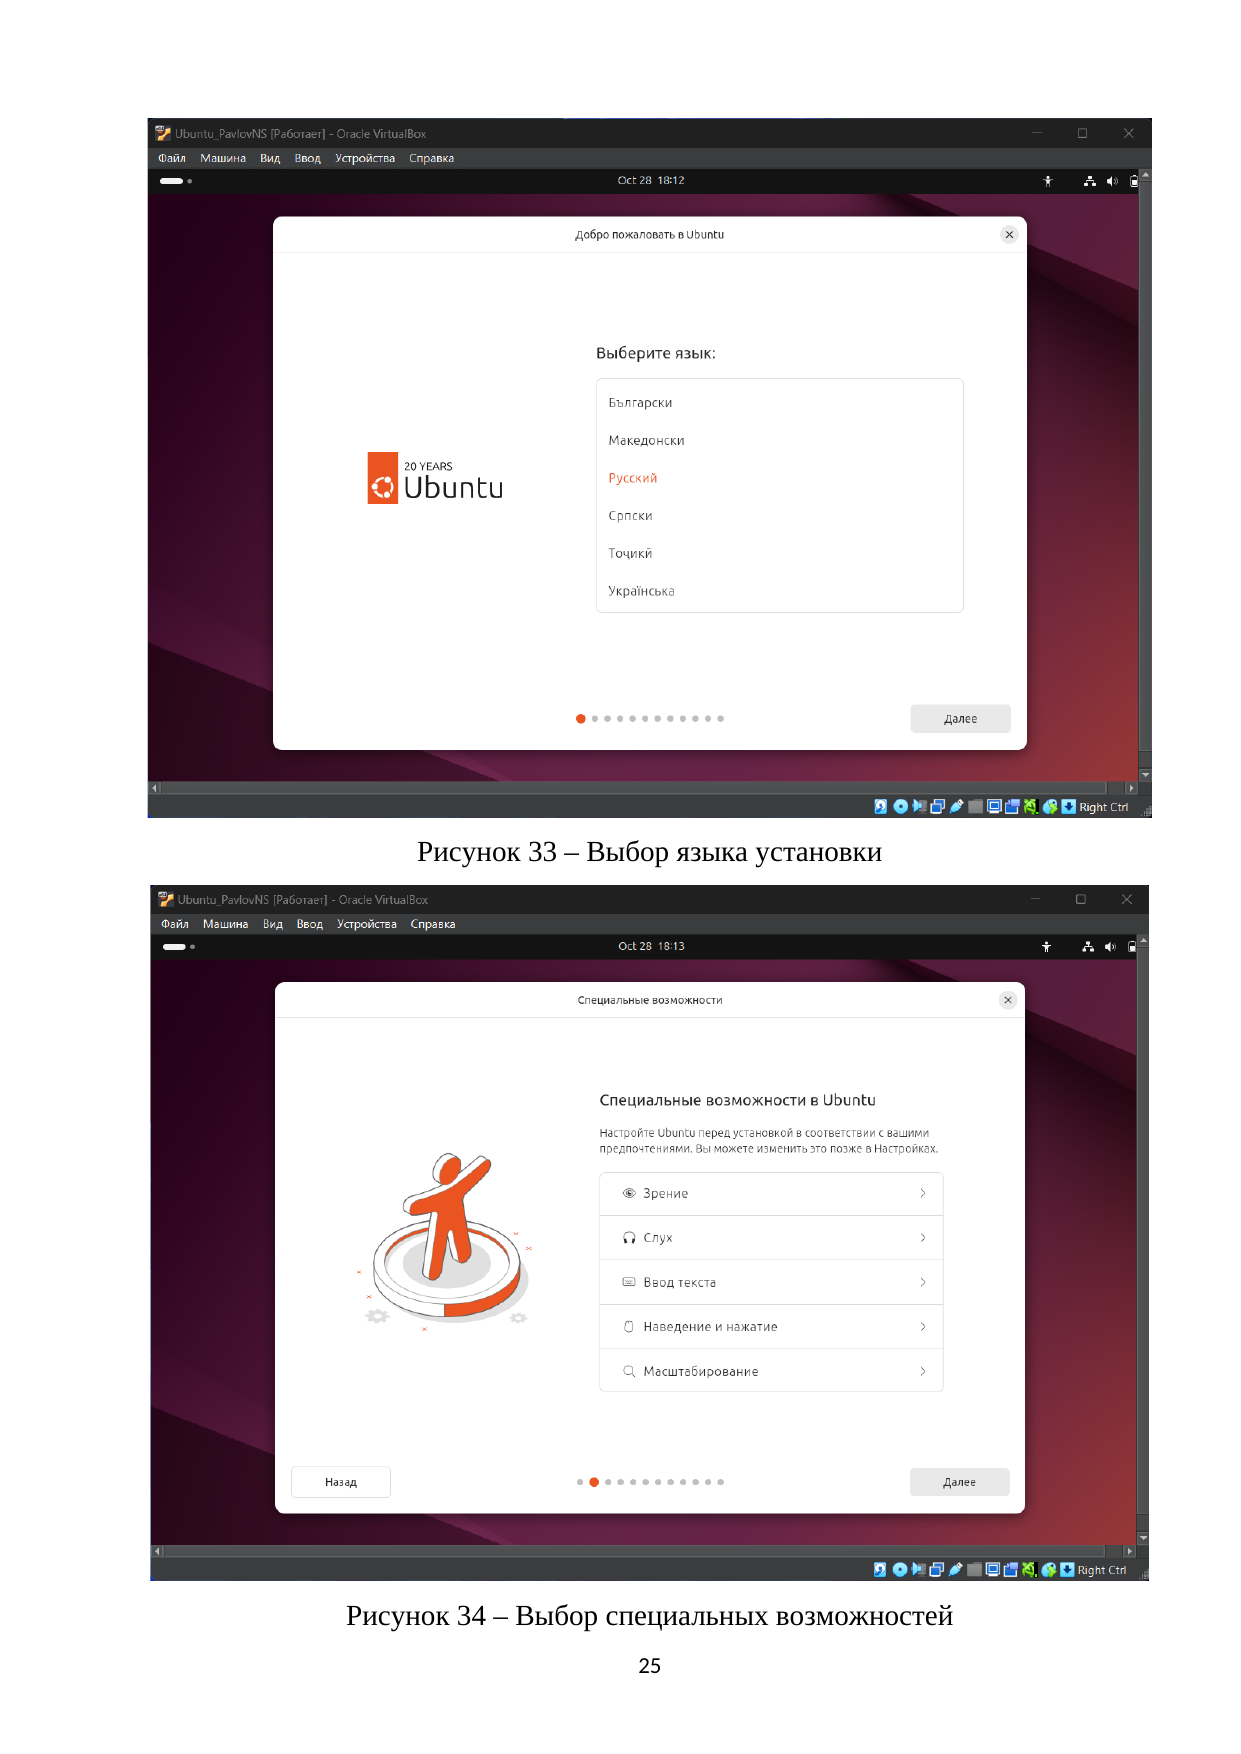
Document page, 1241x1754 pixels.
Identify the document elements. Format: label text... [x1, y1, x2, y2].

text Рисунок 33 – Выбор языка установки [148, 834, 1152, 868]
picture [150, 885, 1149, 1581]
picture [147, 118, 1152, 818]
text Рисунок 34 – Выбор специальных возможностей [148, 1598, 1152, 1631]
